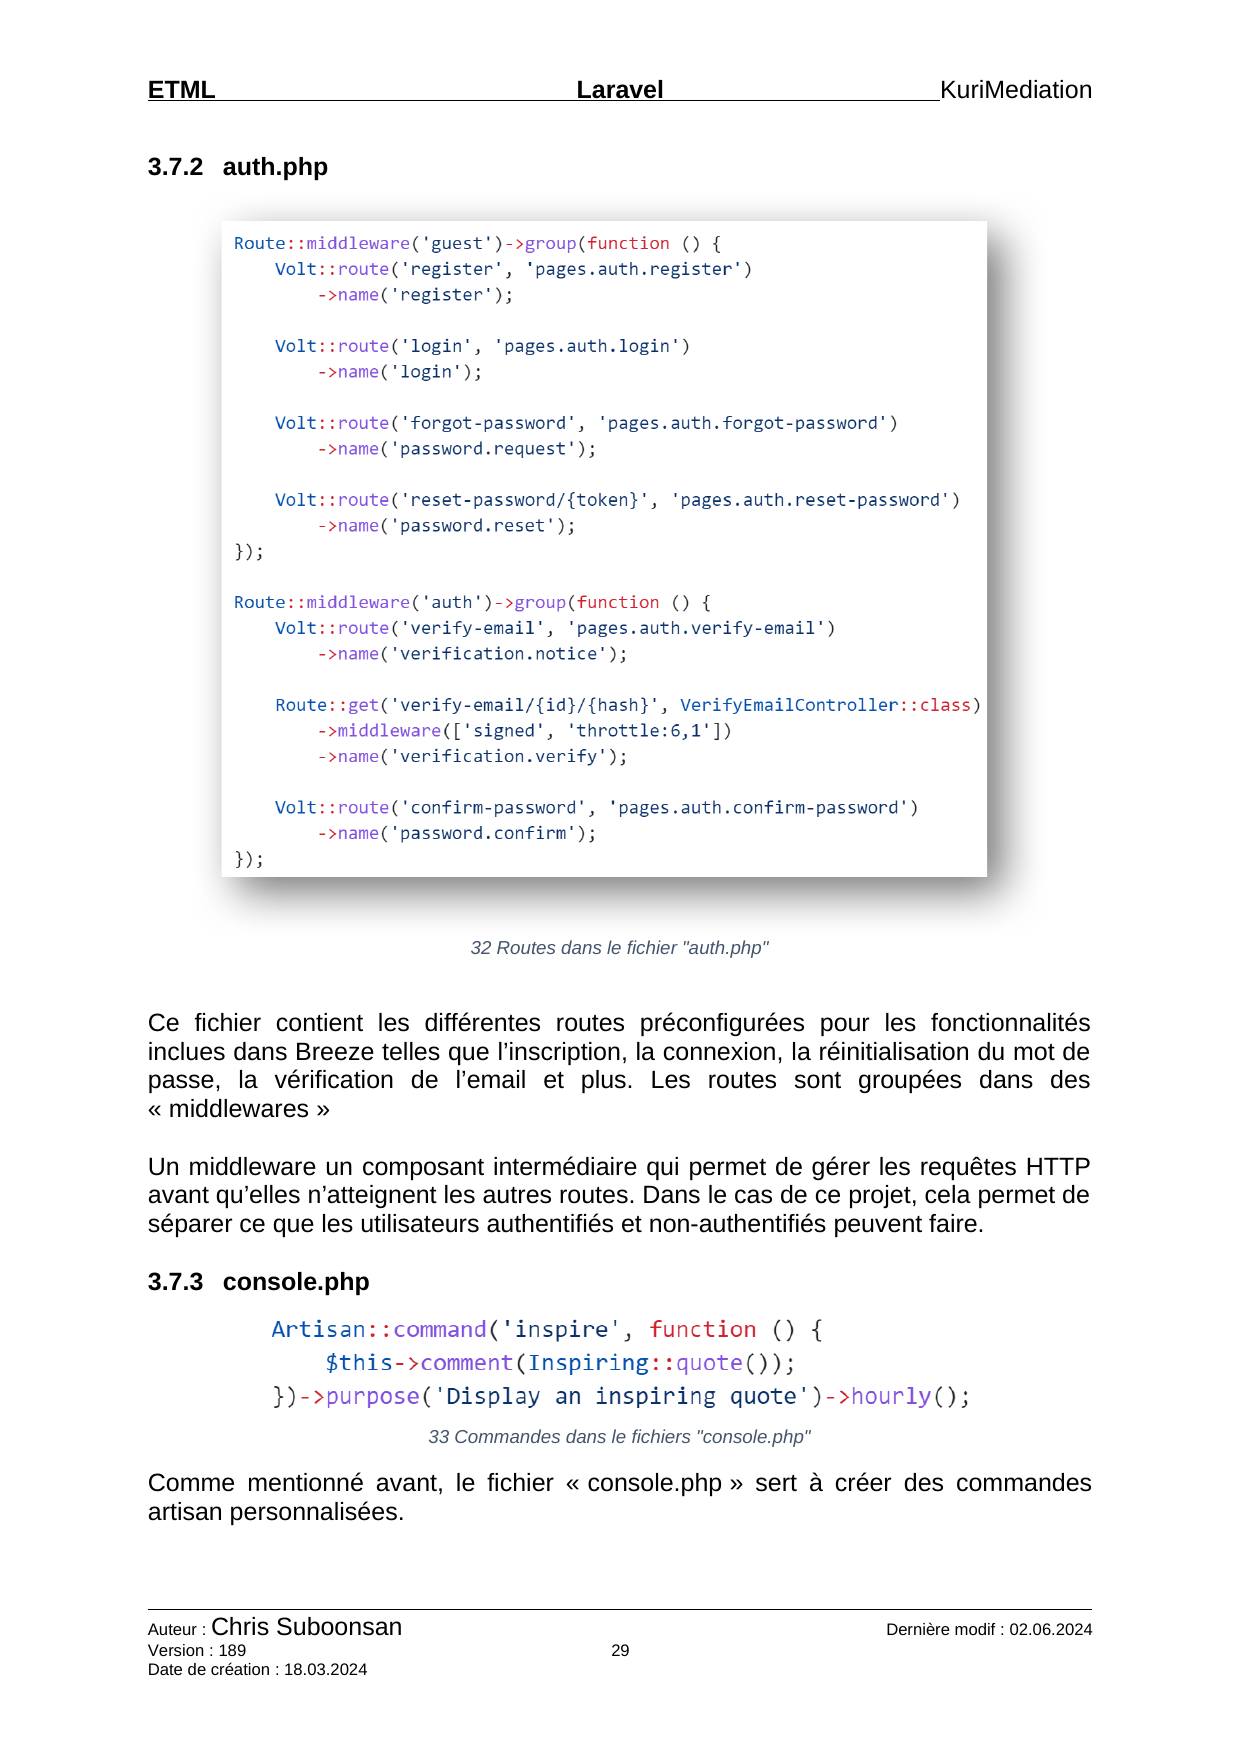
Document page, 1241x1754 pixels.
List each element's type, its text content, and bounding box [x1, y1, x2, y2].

picture [266, 1307, 974, 1426]
text 32 Routes dans le fichier "auth.php" [148, 937, 1092, 958]
text 33 Commandes dans le fichiers "console.php" [148, 1426, 1092, 1447]
subtitle auth.php [148, 152, 1092, 180]
text Un middleware un composant intermédiaire qui permet de gérer les requêtes HTTP avant qu’elles n’atteignent les autres routes. Dans le cas de ce projet, cela permet de séparer ce que les utilisateurs authentifiés et non-authentifiés peuvent faire. [148, 1152, 1092, 1238]
subtitle console.php [148, 1267, 1092, 1295]
picture [221, 221, 988, 877]
text Comme mentionné avant, le fichier « console.php » sert à créer des commandes artisan personnalisées. [148, 1468, 1092, 1526]
text Ce fichier contient les différentes routes préconfigurées pour les fonctionnalités inclues dans Breeze telles que l’inscription, la connexion, la réinitialisation du mot de passe, la vérification de l’email et plus. Les routes sont groupées dans des « middlewares » [148, 1008, 1092, 1123]
